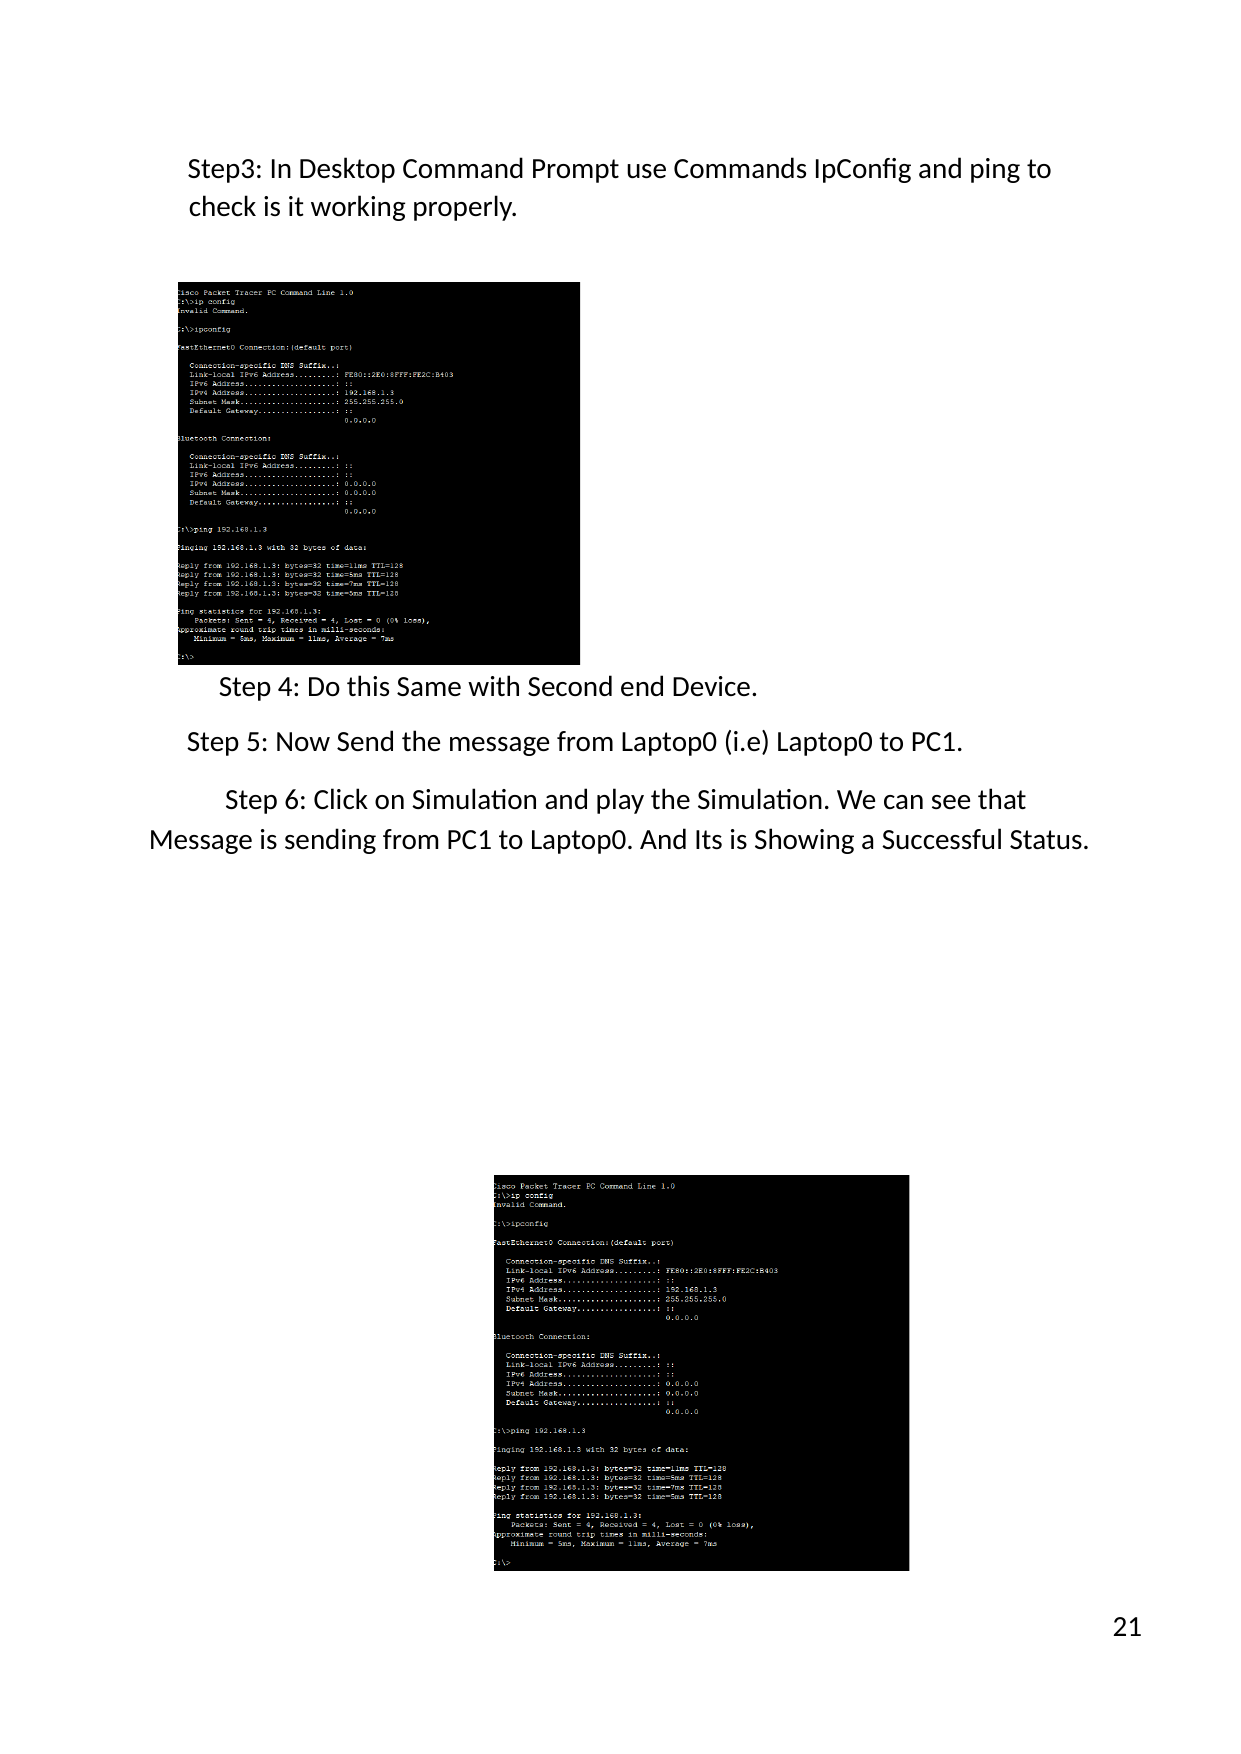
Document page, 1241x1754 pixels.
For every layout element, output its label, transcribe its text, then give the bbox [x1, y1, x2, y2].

text Step 4: Do this Same with Second end Device. [148, 668, 1228, 703]
text Message is sending from PC1 to Laptop0. And Its is Showing a Successful Status. [148, 821, 1092, 857]
picture [494, 1175, 910, 1571]
picture [178, 282, 581, 665]
text Step3: In Desktop Command Prompt use Commands IpConfig and ping to check is it working properly. [187, 150, 1092, 224]
text Step 6: Click on Simulation and play the Simulation. We can see that [225, 781, 1092, 817]
text Step 5: Now Send the message from Laptop0 (i.e) Laptop0 to PC1. [148, 723, 1228, 758]
